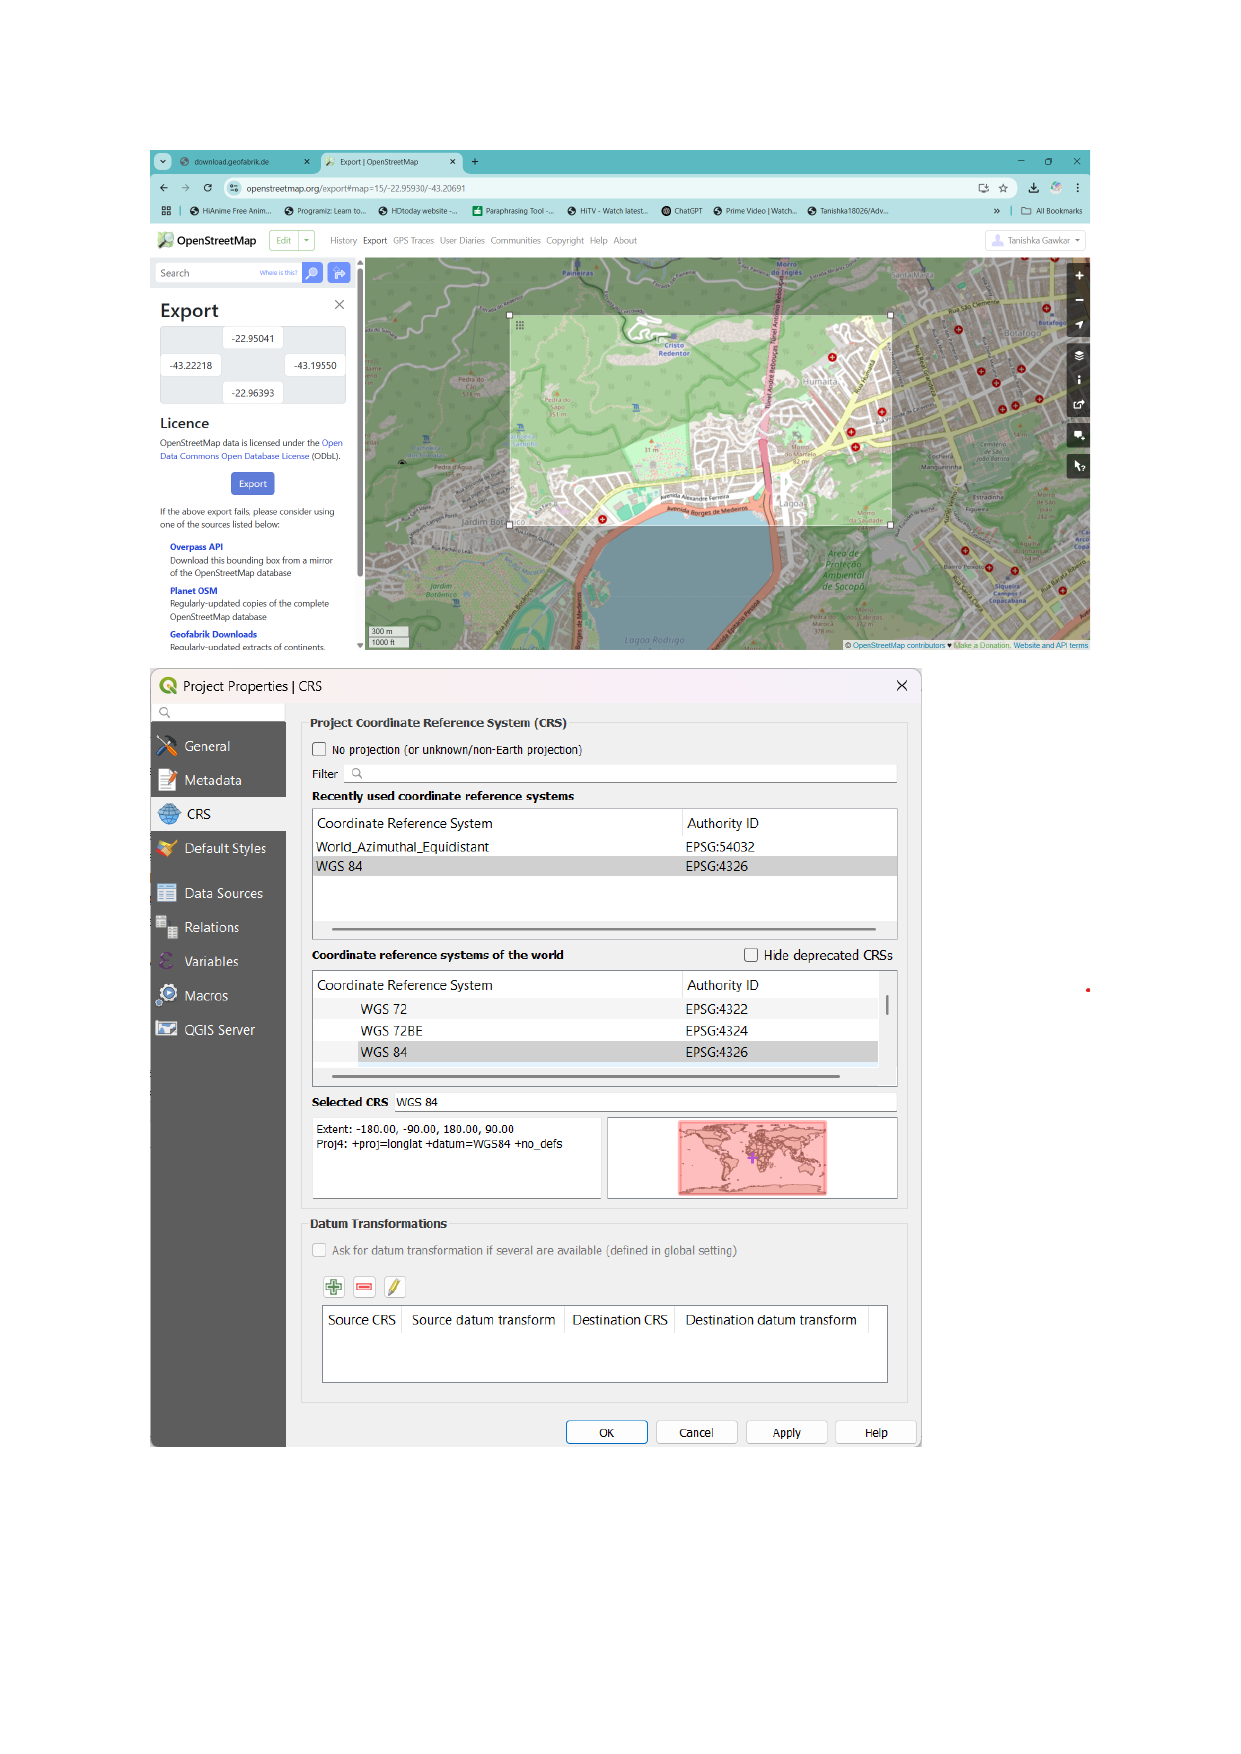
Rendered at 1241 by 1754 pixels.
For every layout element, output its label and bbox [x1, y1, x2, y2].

picture [150, 150, 1091, 650]
picture [150, 668, 1091, 1447]
